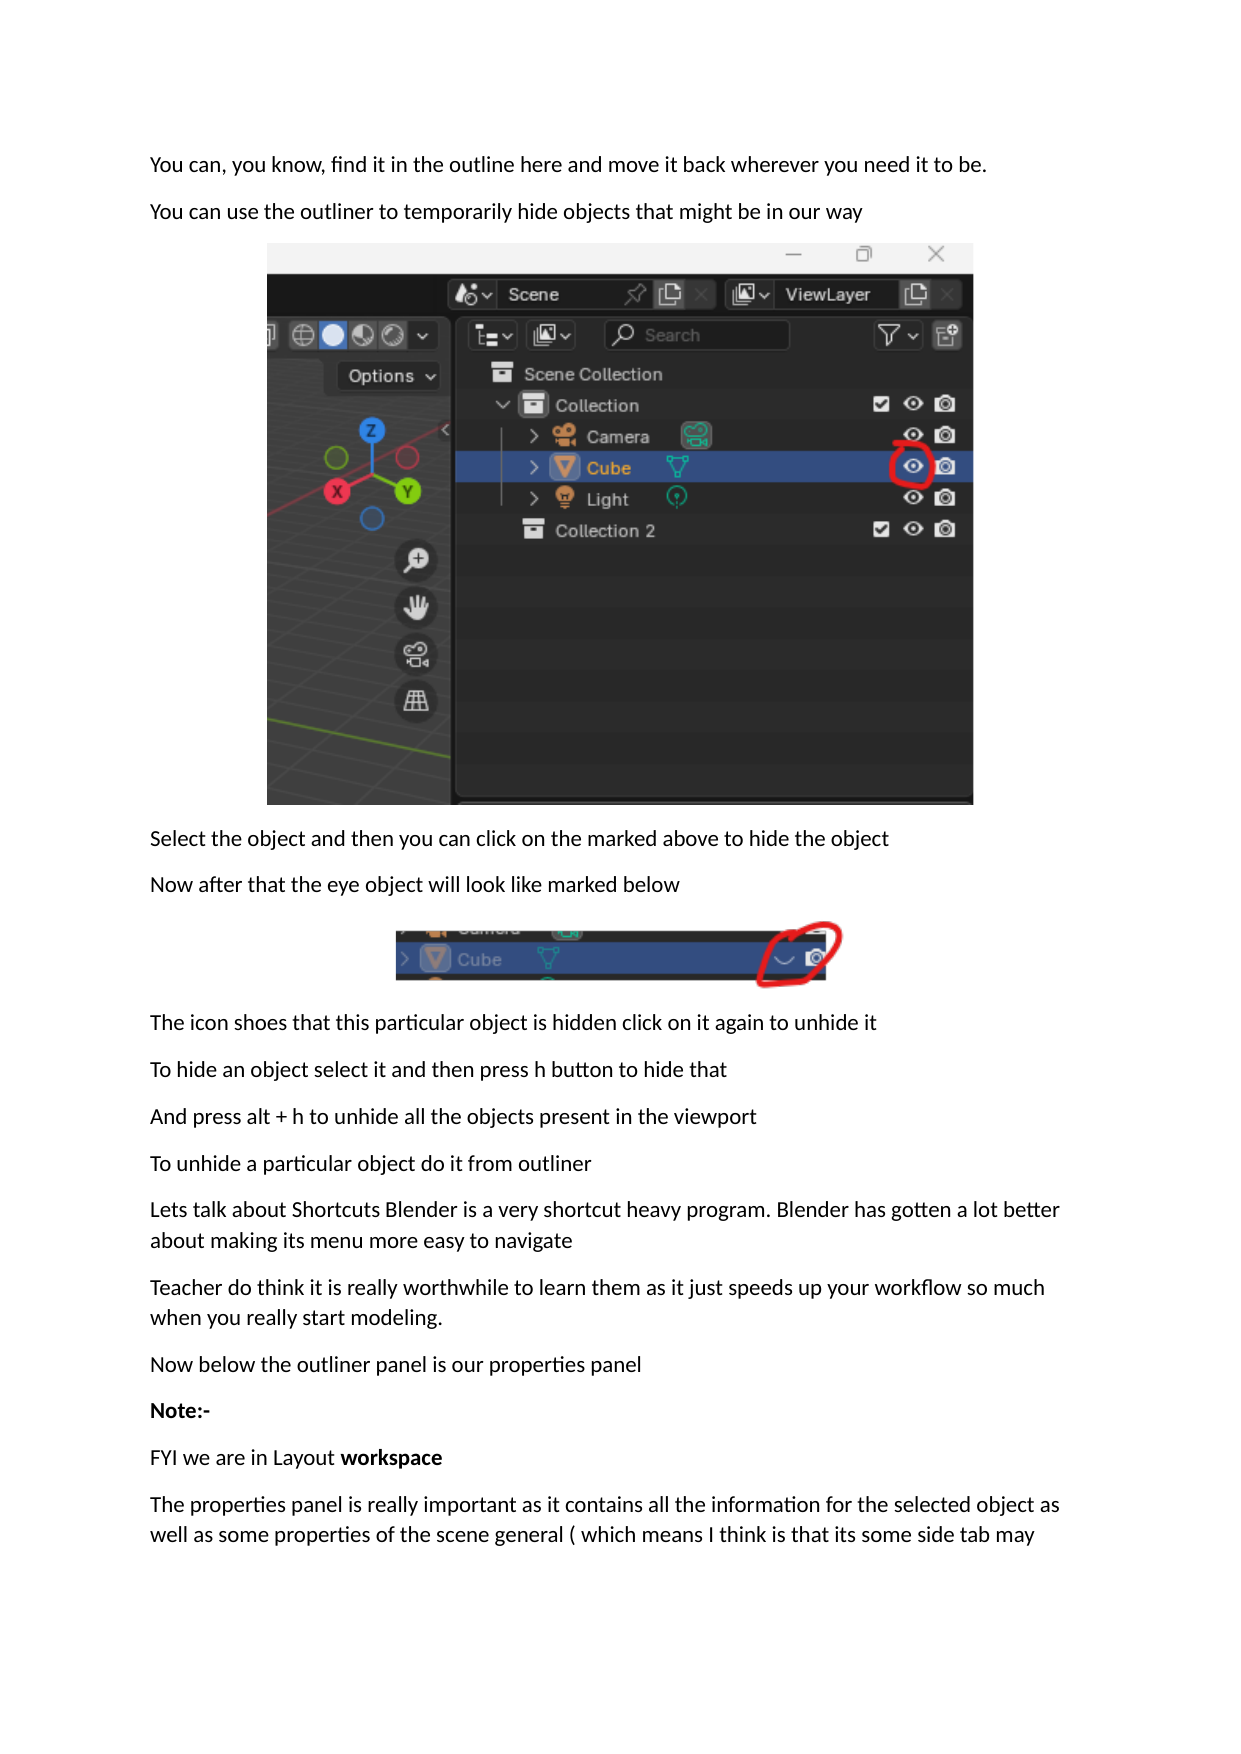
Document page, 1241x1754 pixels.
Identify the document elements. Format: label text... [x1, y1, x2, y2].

text To hide an object select it and then press h button to hide that [150, 1055, 1090, 1083]
text Lets talk about Shortcuts Blender is a very shortcut heavy program. Blender has gotten a lot better about making its menu more easy to navigate [150, 1196, 1090, 1254]
text Now after that the eye object will look like marked below [150, 871, 1090, 898]
text And press alt + h to unhide all the objects present in the viewport [150, 1102, 1090, 1130]
text The icon shoes that this particular object is hidden click on it again to unhide it [150, 1008, 1090, 1036]
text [150, 1490, 1090, 1549]
text To unhide a particular object do it from outliner [150, 1149, 1090, 1177]
picture [267, 243, 974, 805]
text Now below the outliner panel is our properties panel [150, 1350, 1090, 1378]
text Teacher do think it is really worthwhile to learn them as it just speeds up your workflow so much when you really start modeling. [150, 1273, 1090, 1331]
picture [395, 917, 845, 990]
text FYI we are in Layout workspace [150, 1443, 1090, 1472]
text You can use the outliner to temporarily hide objects that might be in our way [150, 197, 1090, 225]
text You can, you know, find it in the outline here and move it back wherever you need it to be. [150, 150, 1090, 178]
text Note:- [150, 1397, 1090, 1425]
text Select the object and then you can click on the marked above to hide the object [150, 824, 1090, 852]
